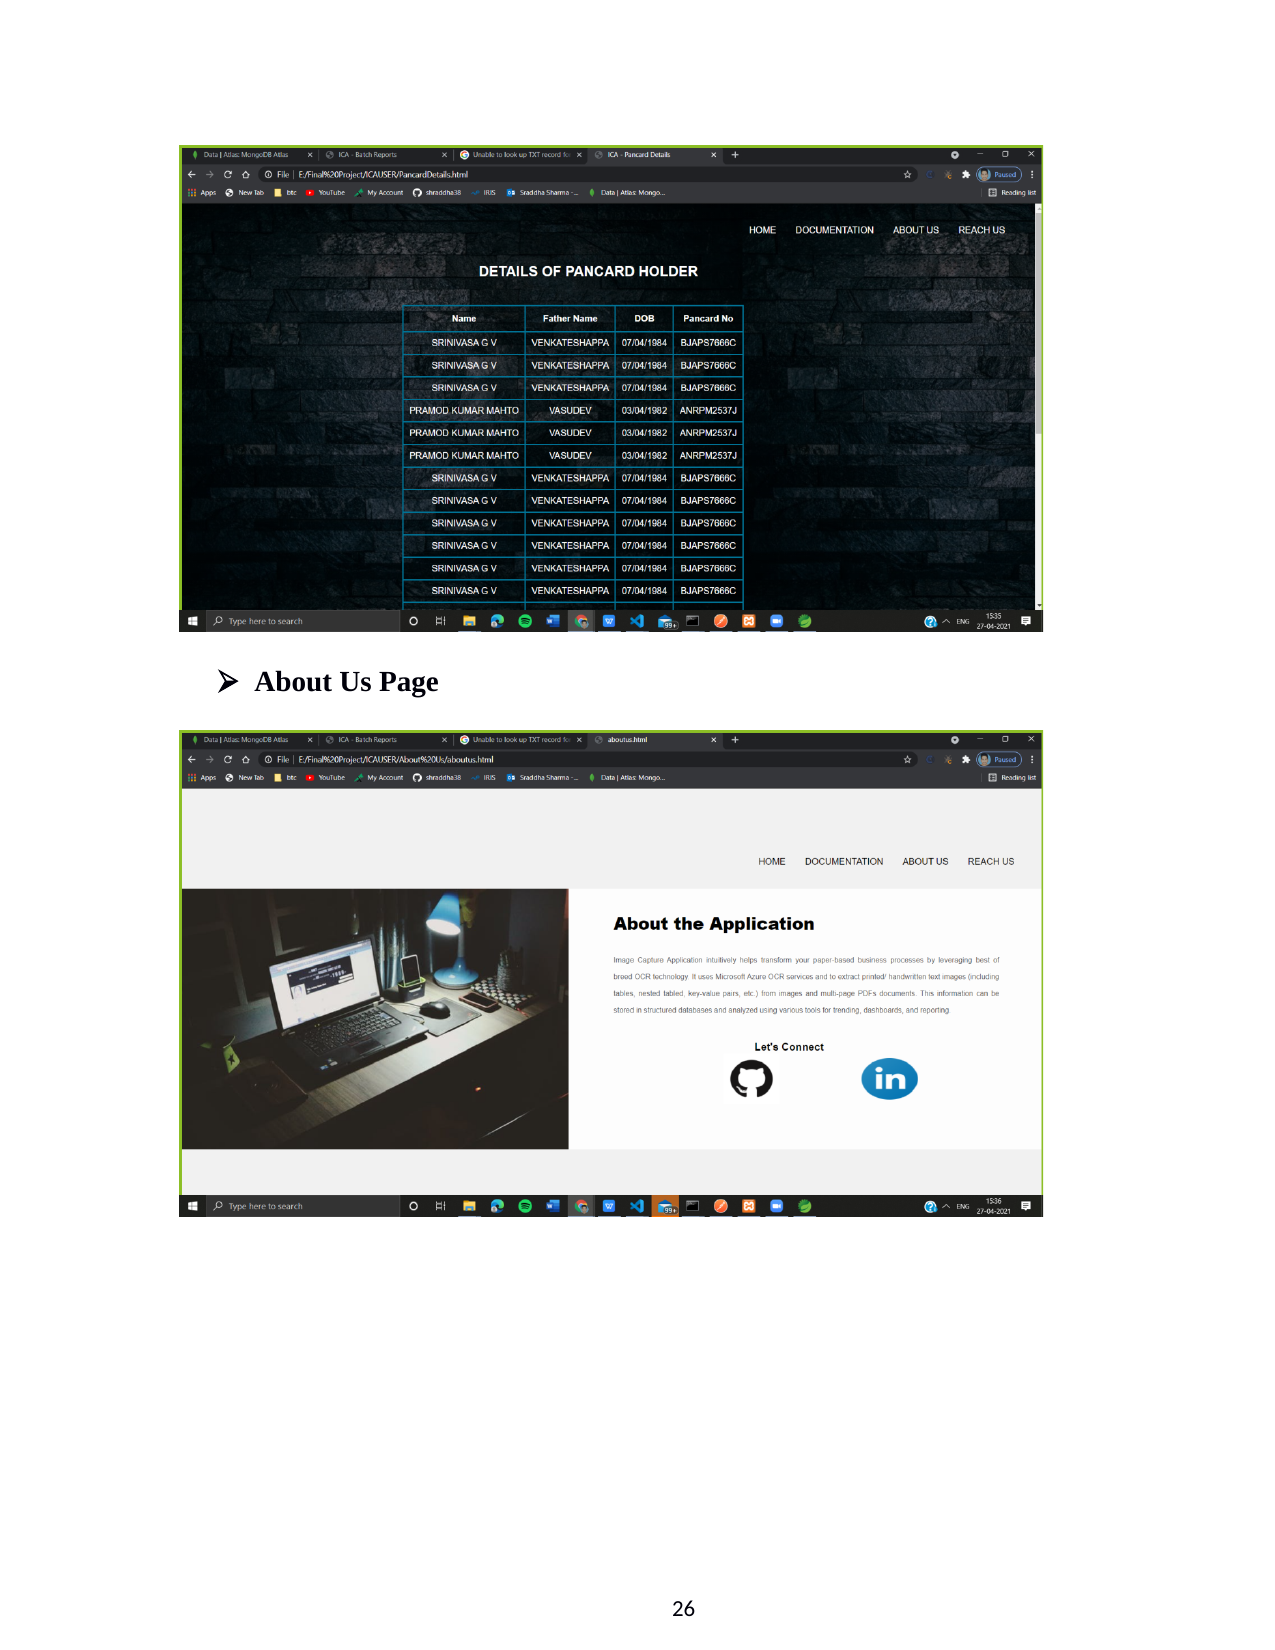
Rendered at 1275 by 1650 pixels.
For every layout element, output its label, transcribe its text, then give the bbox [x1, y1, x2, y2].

picture [179, 145, 1044, 632]
list About Us Page [217, 664, 1187, 698]
picture [179, 730, 1044, 1217]
